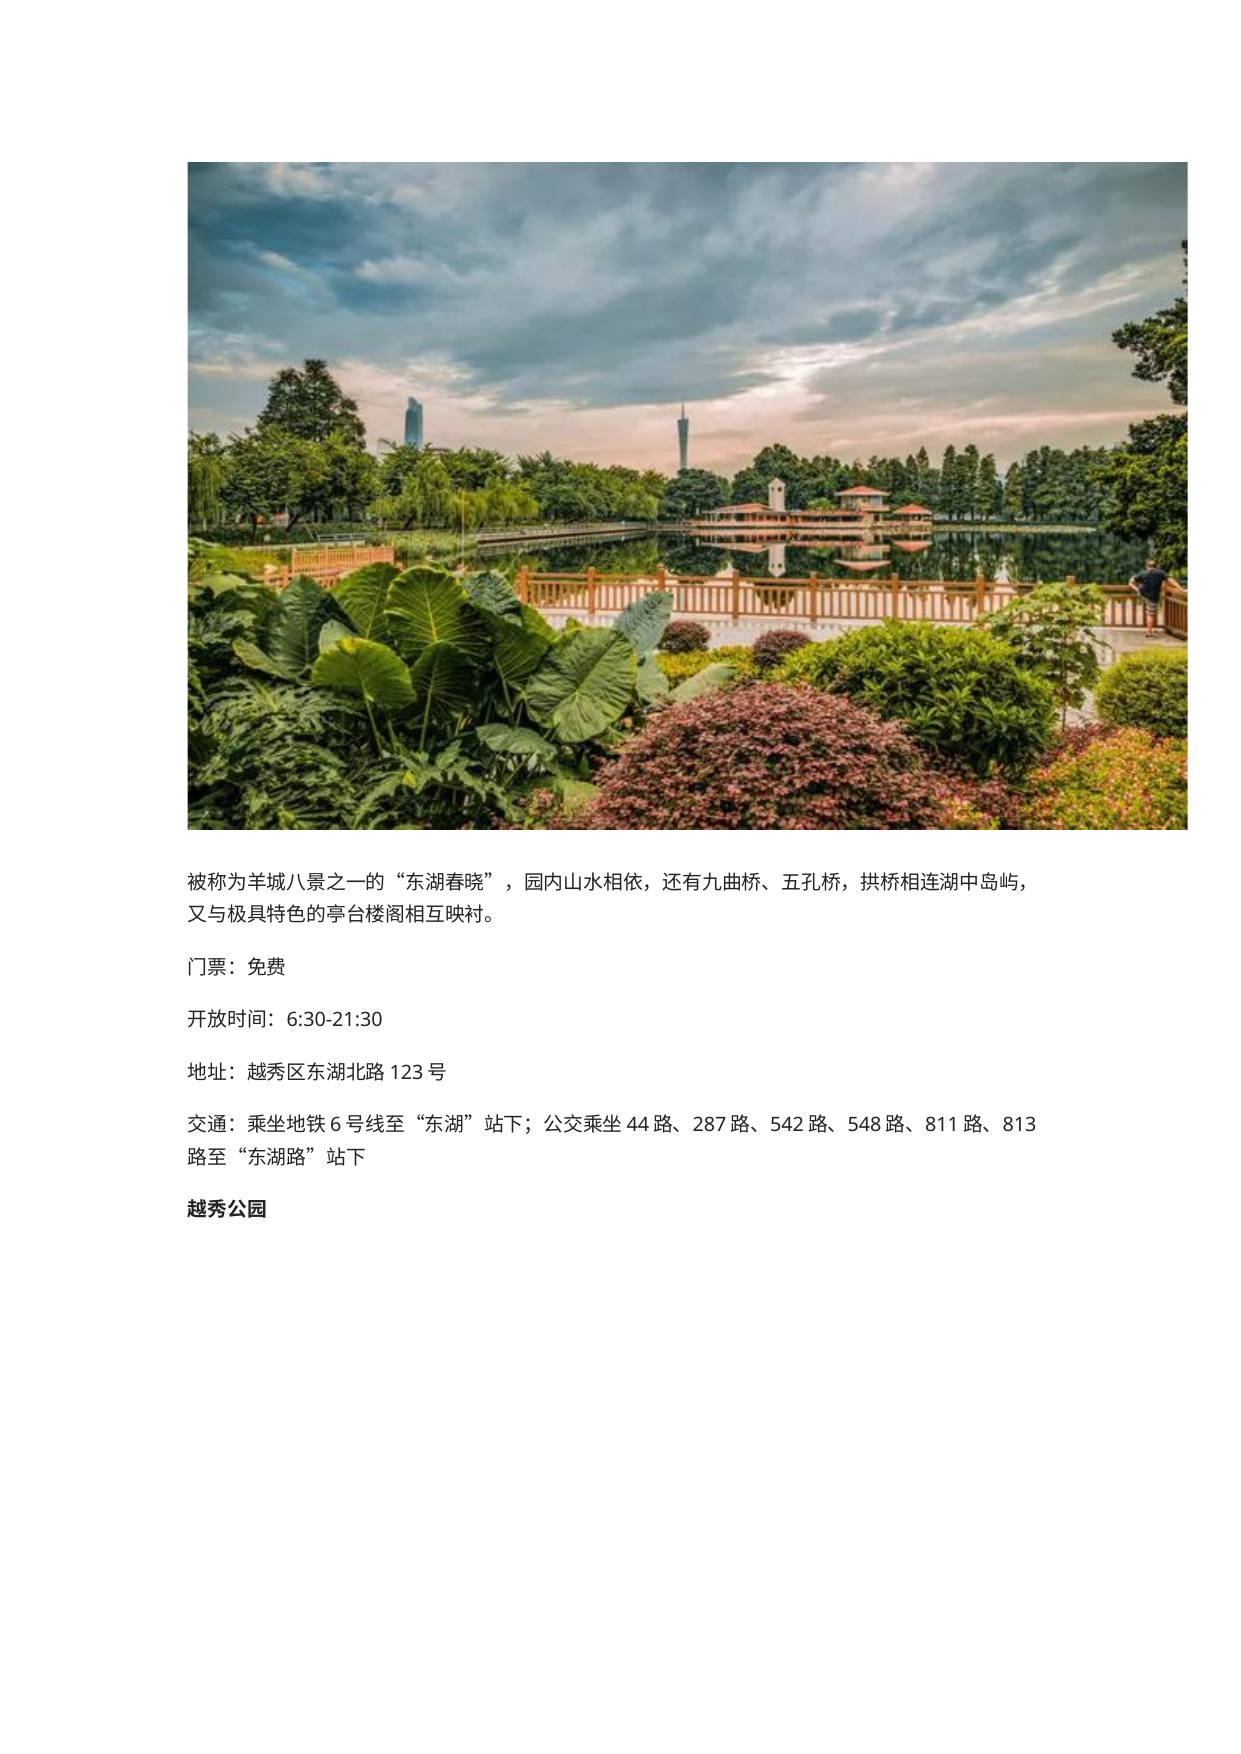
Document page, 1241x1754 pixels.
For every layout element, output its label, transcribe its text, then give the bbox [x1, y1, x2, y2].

text 开放时间：6:30-21:30 [187, 1002, 1053, 1034]
text 越秀公园 [187, 1192, 1053, 1224]
picture [187, 162, 1188, 830]
text 交通：乘坐地铁6号线至“东湖”站下；公交乘坐44路、287路、542路、548路、811路、813路至“东湖路”站下 [187, 1107, 1053, 1172]
text 门票：免费 [187, 949, 1053, 982]
text 地址：越秀区东湖北路123号 [187, 1054, 1053, 1087]
text 被称为羊城八景之一的“东湖春晓”，园内山水相依，还有九曲桥、五孔桥，拱桥相连湖中岛屿，又与极具特色的亭台楼阁相互映衬。 [187, 864, 1053, 929]
